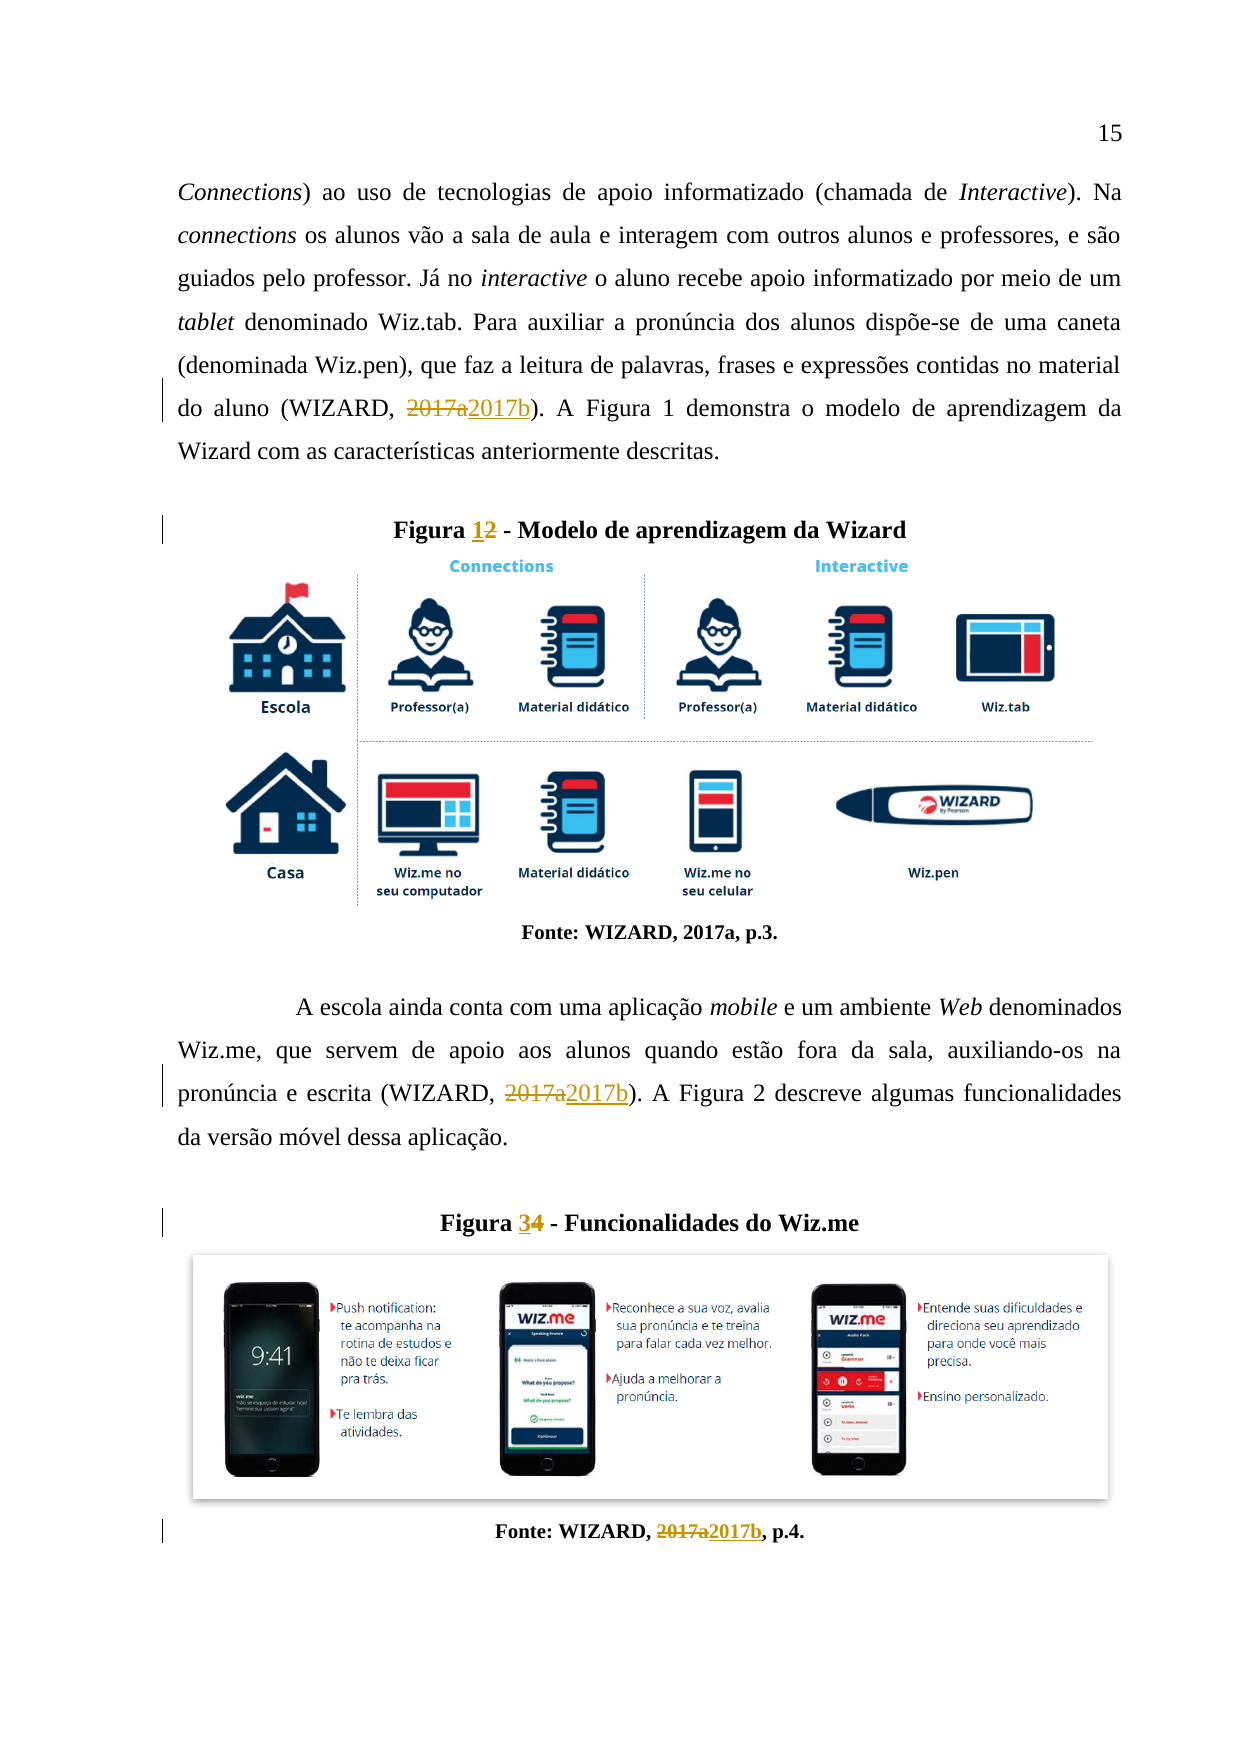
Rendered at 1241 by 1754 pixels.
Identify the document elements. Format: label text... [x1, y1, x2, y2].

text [177, 177, 1122, 465]
picture [207, 1270, 1093, 1485]
text Figura - Modelo de aprendizagem da Wizard [177, 515, 1122, 544]
text Fonte: WIZARD, 2017a, p.3. [177, 920, 1122, 944]
text A escola ainda conta com uma aplicação mobile e um ambiente Web denominados Wiz.me, que servem de apoio aos alunos quando estão fora da sala, auxiliando-os na pronúncia e escrita (WIZARD, ). A Figura 2 descreve algumas funcionalidades da versão móvel dessa aplicação. [177, 992, 1122, 1150]
text Figura - Funcionalidades do Wiz.me [177, 1208, 1122, 1237]
text Fonte: WIZARD, , p.4. [177, 1519, 1122, 1543]
picture [206, 558, 1093, 909]
